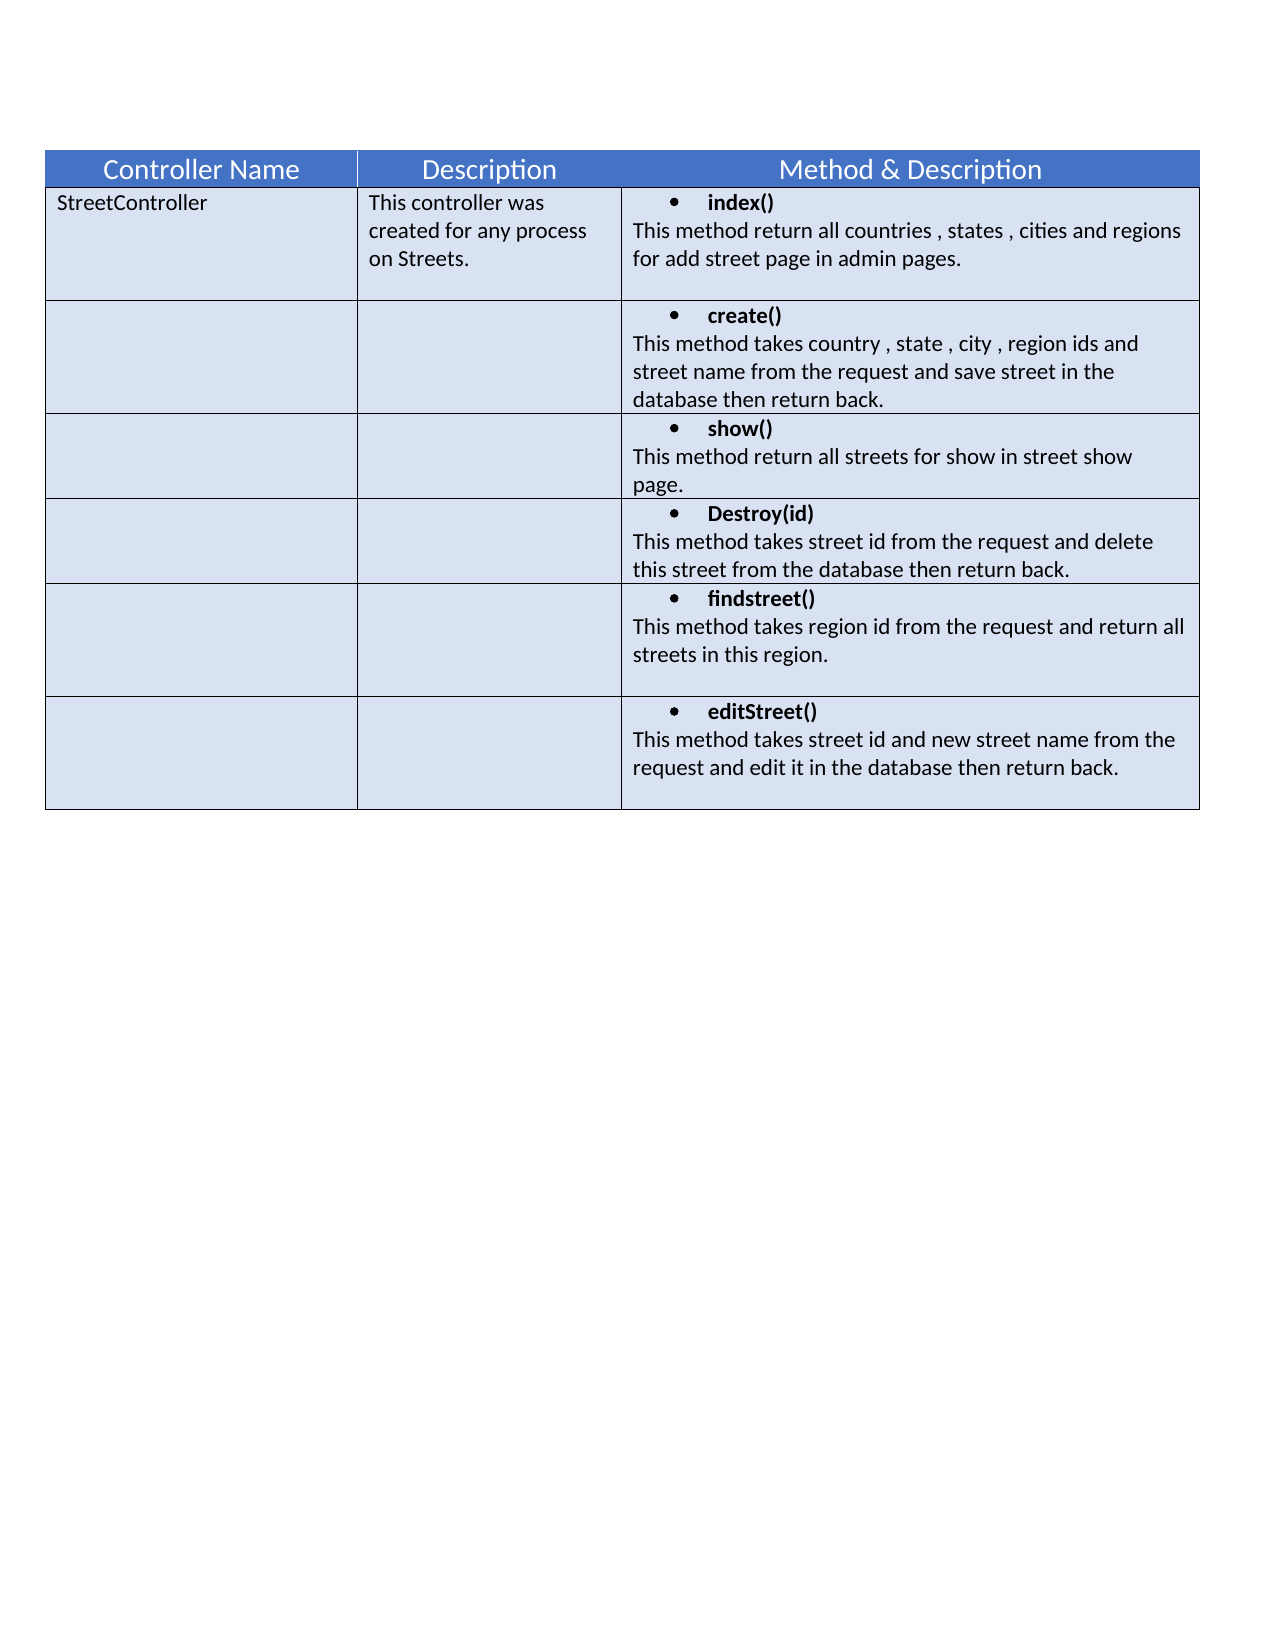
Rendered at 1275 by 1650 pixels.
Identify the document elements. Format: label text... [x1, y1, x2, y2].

table_cell [46, 584, 357, 696]
table_cell Destroy(id) This method takes street id from the request and delete this street from the database then return back. [622, 499, 1199, 583]
table_cell [46, 697, 357, 809]
table_cell [358, 414, 621, 498]
table_header Method & Description [621, 151, 1199, 187]
table_cell [358, 584, 621, 696]
table_cell [46, 301, 357, 413]
table_cell index() This method return all countries , states , cities and regions for add street page in admin pages. [622, 188, 1199, 300]
table_cell [46, 499, 357, 583]
table_cell create() This method takes country , state , city , region ids and street name from the request and save street in the database then return back. [622, 301, 1199, 413]
table_cell [46, 414, 357, 498]
table_cell [358, 697, 621, 809]
table_cell StreetController [46, 188, 357, 300]
table_cell show() This method return all streets for show in street show page. [622, 414, 1199, 498]
table_cell findstreet() This method takes region id from the request and return all streets in this region. [622, 584, 1199, 696]
table_cell [358, 301, 621, 413]
table_header Controller Name [46, 151, 357, 187]
table_cell editStreet() This method takes street id and new street name from the request and edit it in the database then return back. [622, 697, 1199, 809]
table_cell [358, 499, 621, 583]
table_cell This controller was created for any process on Streets. [358, 188, 621, 300]
table_header Description [358, 151, 621, 187]
